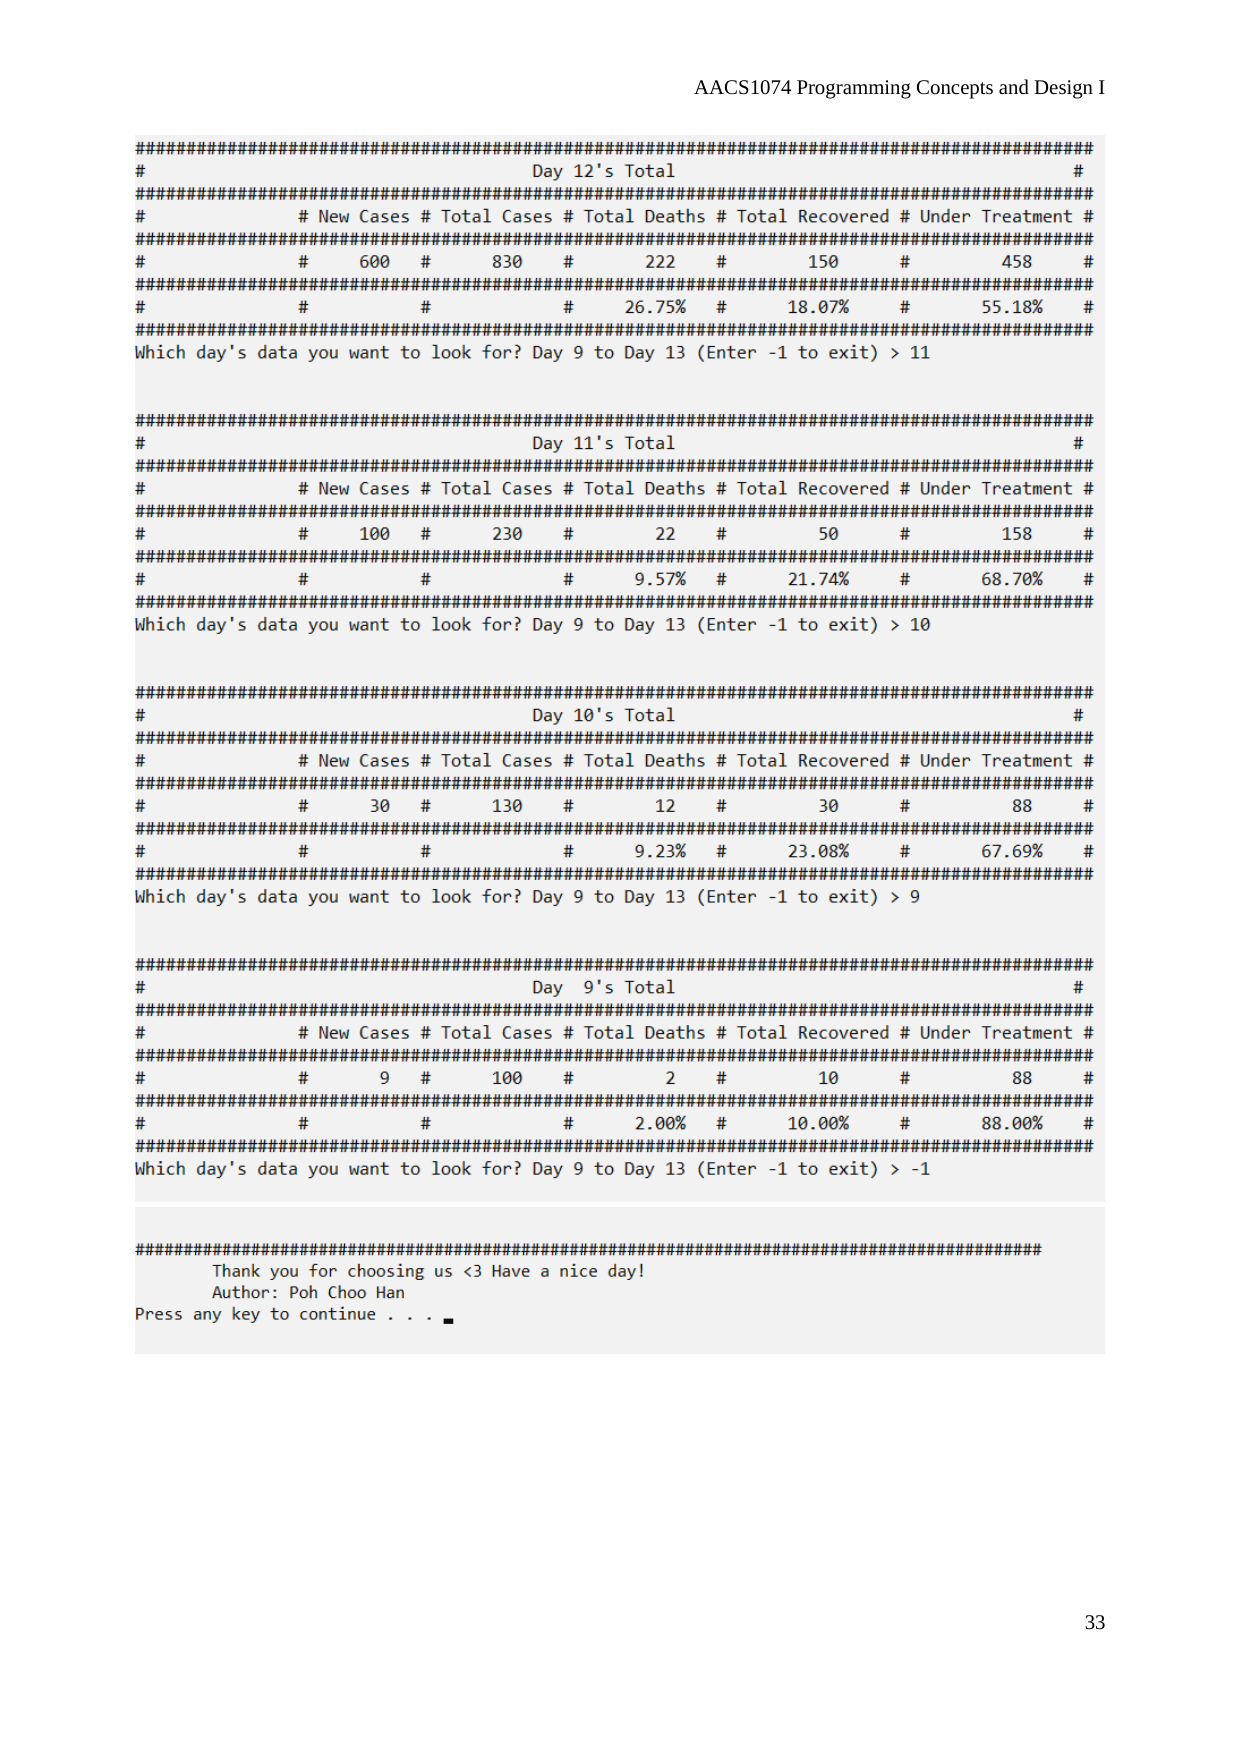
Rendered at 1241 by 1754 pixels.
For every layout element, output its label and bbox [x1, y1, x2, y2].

picture [135, 135, 1106, 1202]
picture [135, 1207, 1106, 1354]
